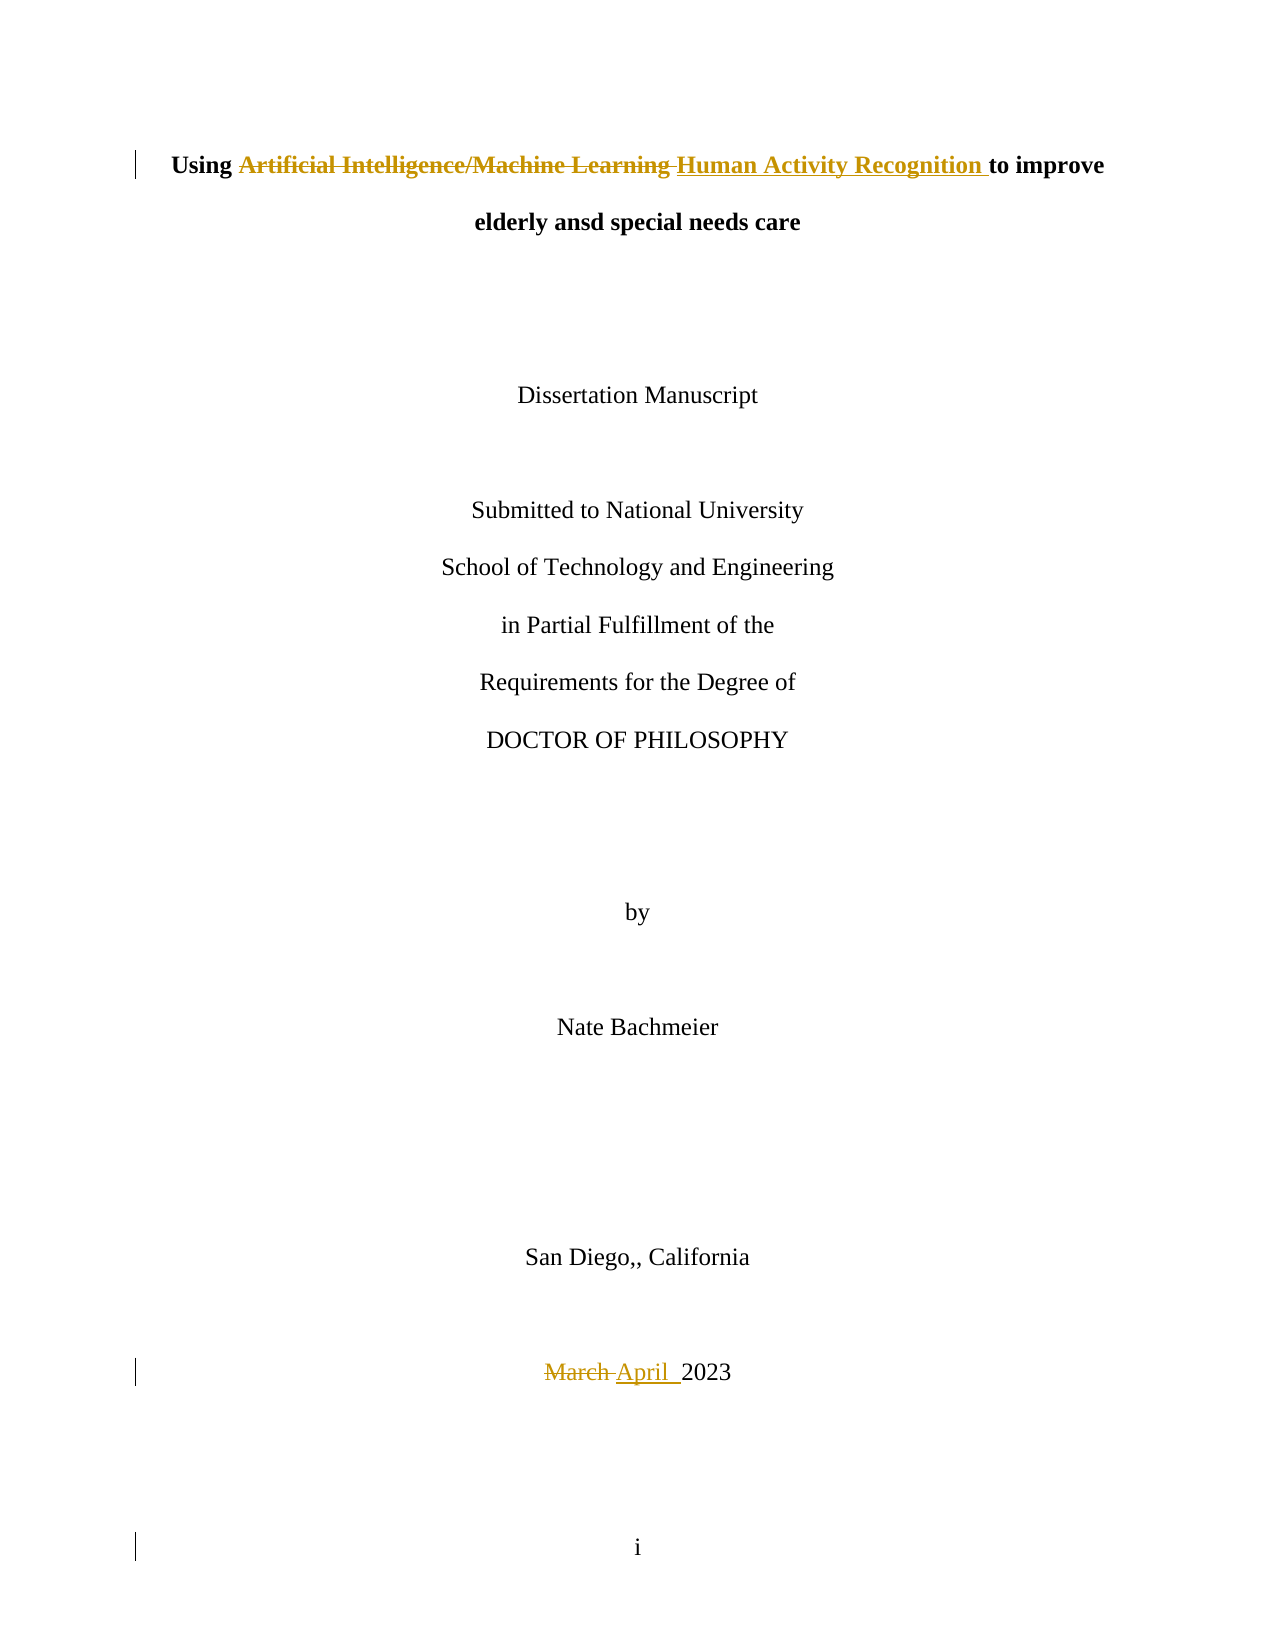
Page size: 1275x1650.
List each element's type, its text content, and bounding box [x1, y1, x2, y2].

text Submitted to National University [150, 495, 1125, 524]
text by [150, 897, 1125, 926]
text 2023 [150, 1357, 1125, 1386]
text San Diego,, California [150, 1242, 1125, 1271]
text DOCTOR OF PHILOSOPHY [150, 725, 1125, 754]
text Requirements for the Degree of [150, 667, 1125, 696]
text Using to improve elderly ansd special needs care [150, 150, 1125, 236]
text in Partial Fulfillment of the [150, 610, 1125, 639]
text Dissertation Manuscript [150, 380, 1125, 409]
text School of Technology and Engineering [150, 552, 1125, 581]
text Nate Bachmeier [150, 1012, 1125, 1041]
